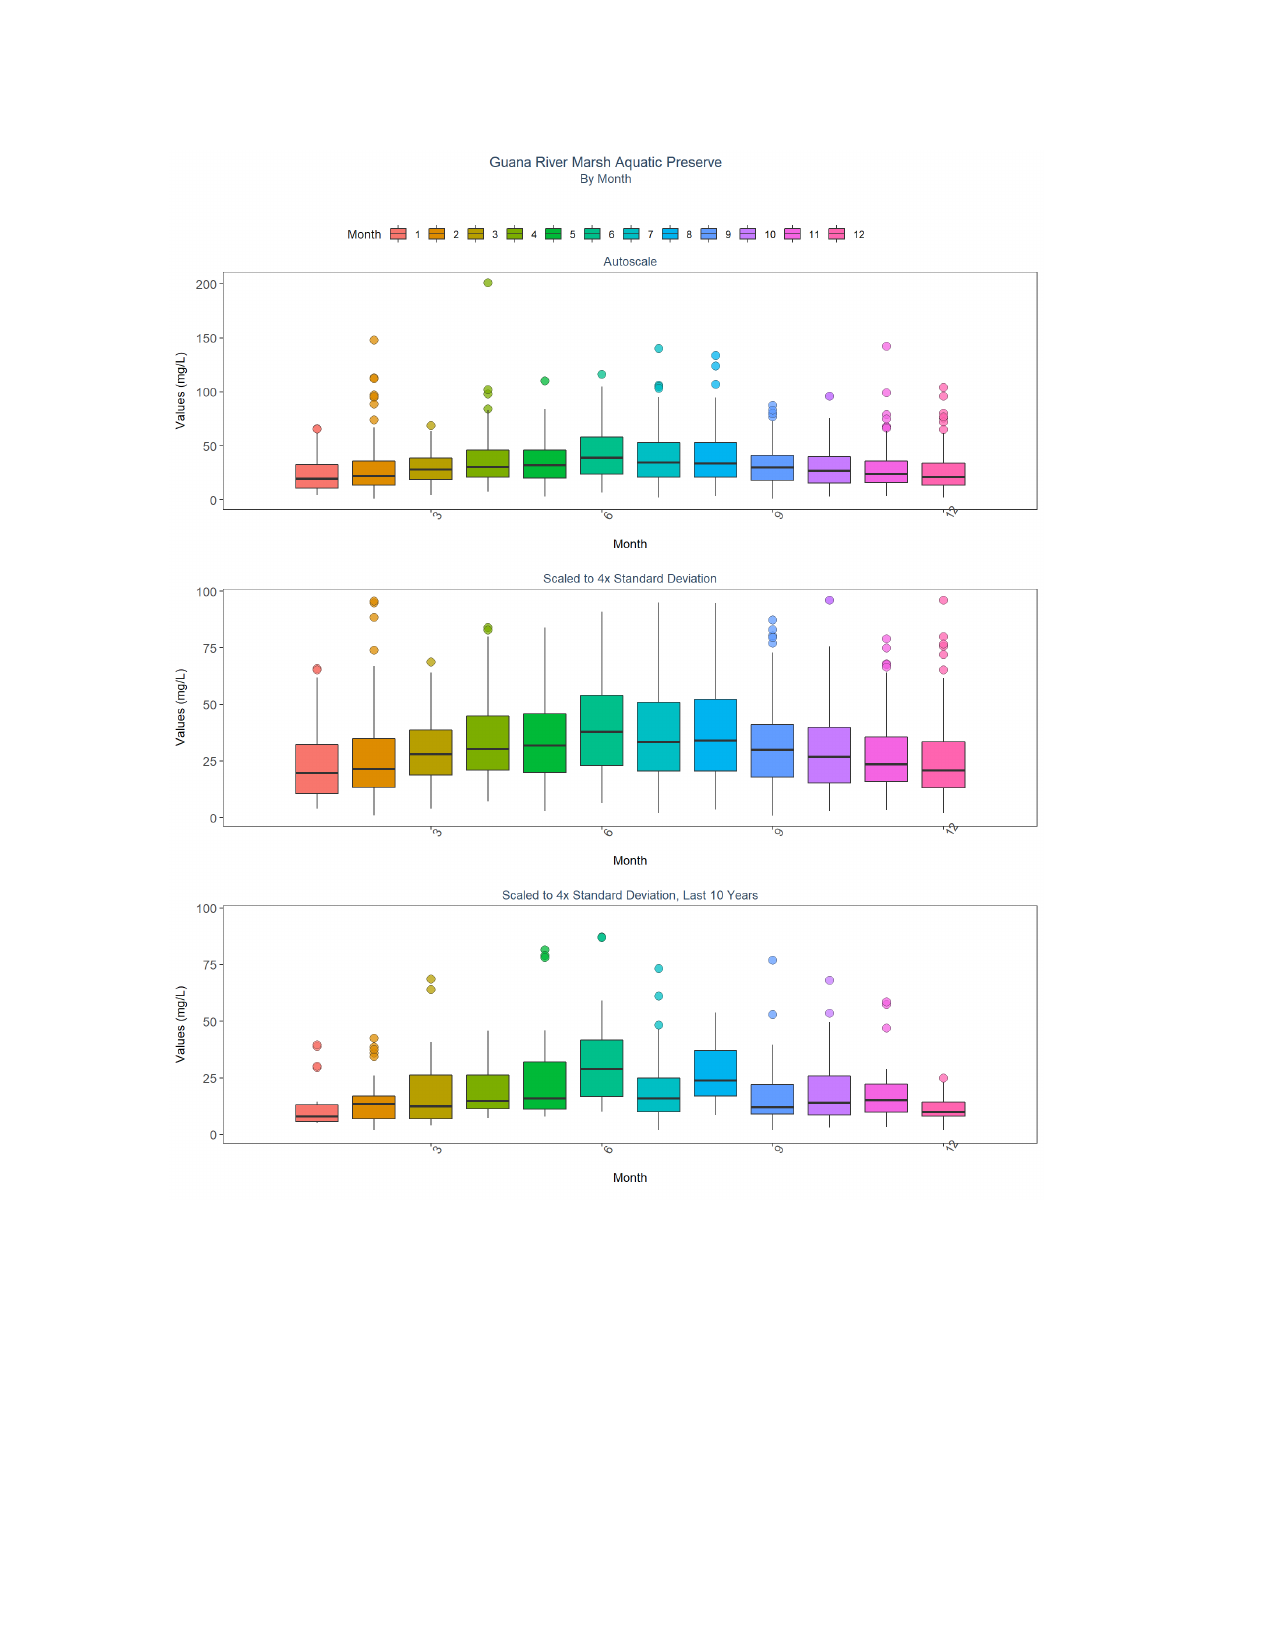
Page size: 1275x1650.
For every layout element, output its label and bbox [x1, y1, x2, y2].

picture [168, 150, 1044, 1200]
